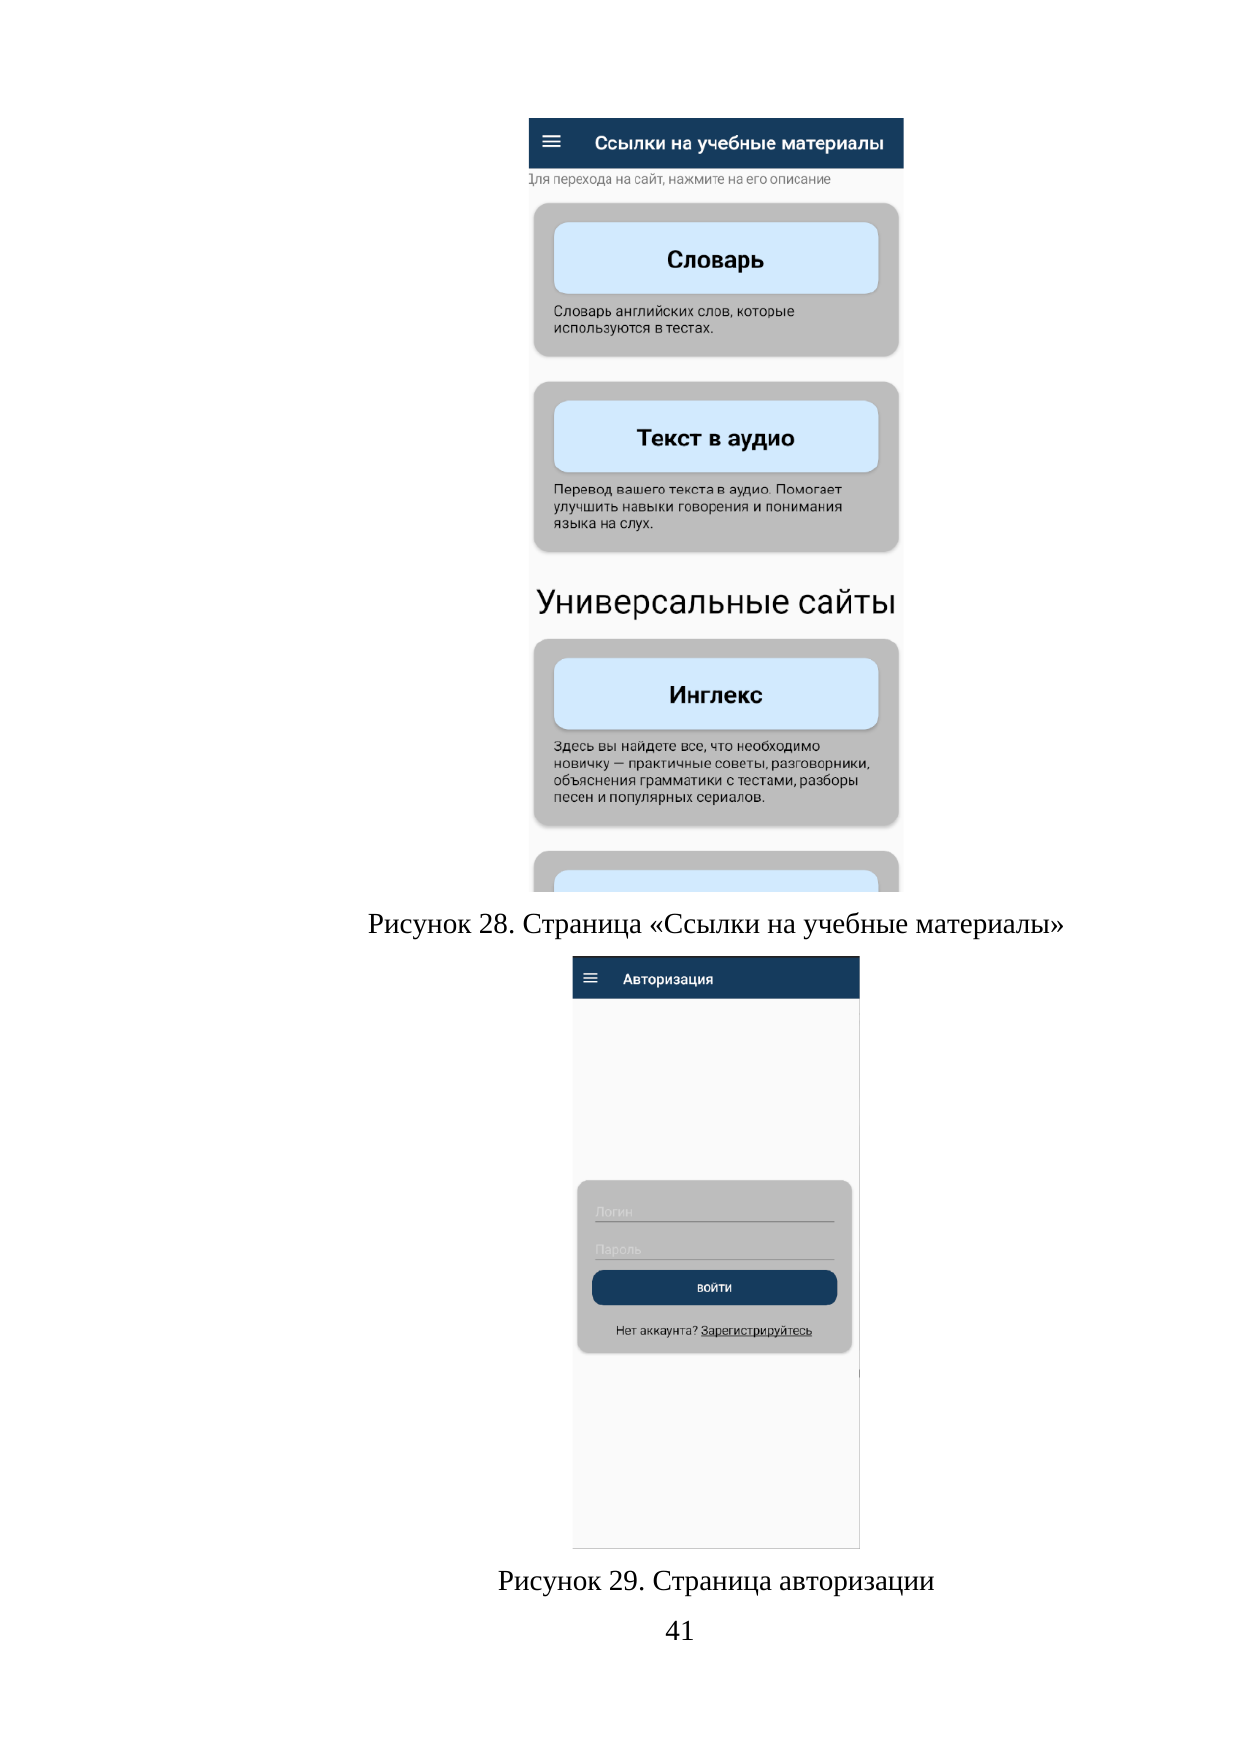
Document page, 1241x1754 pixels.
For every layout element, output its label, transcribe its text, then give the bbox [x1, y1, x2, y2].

picture [572, 956, 860, 1549]
picture [528, 118, 904, 892]
text Рисунок 29. Страница авторизации [177, 1563, 1181, 1597]
text Рисунок 28. Страница «Ссылки на учебные материалы» [177, 906, 1181, 940]
